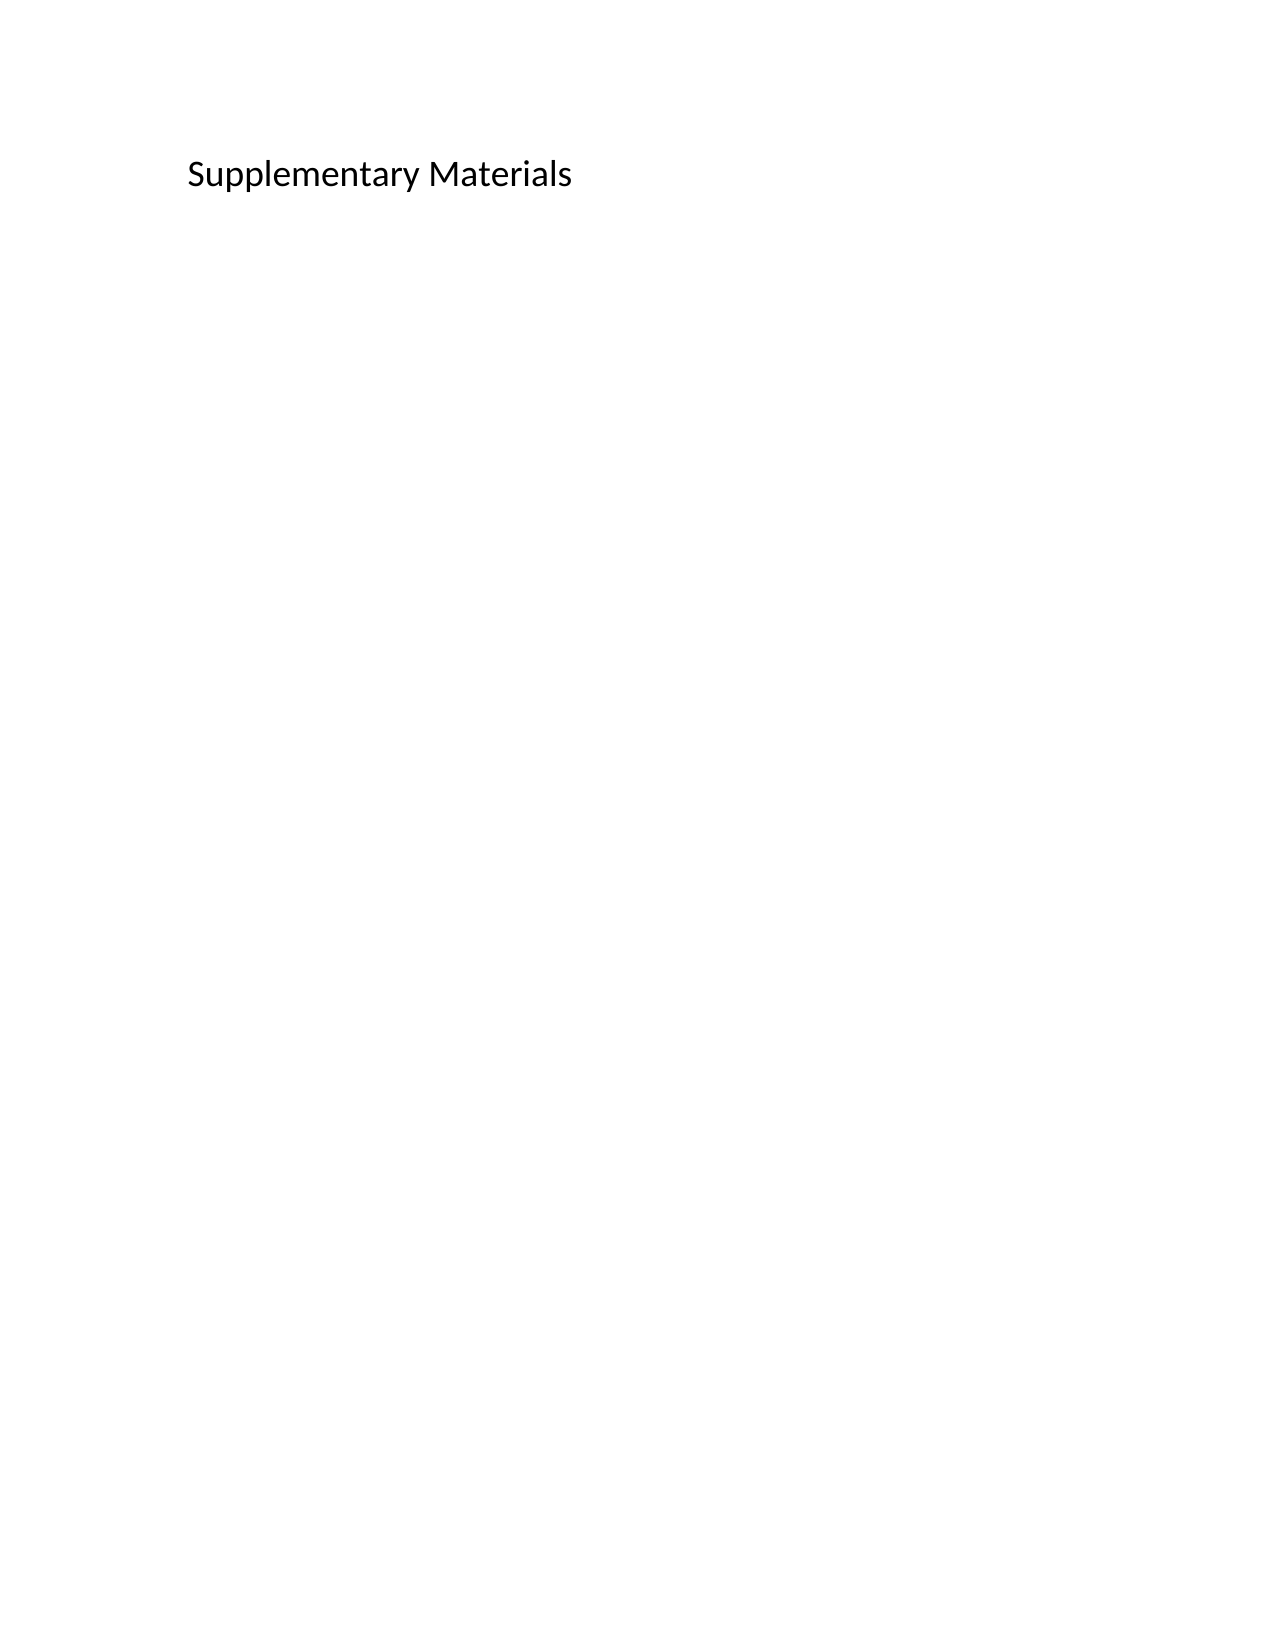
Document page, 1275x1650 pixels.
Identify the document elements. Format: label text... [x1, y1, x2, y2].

text Supplementary Materials [187, 150, 1087, 196]
